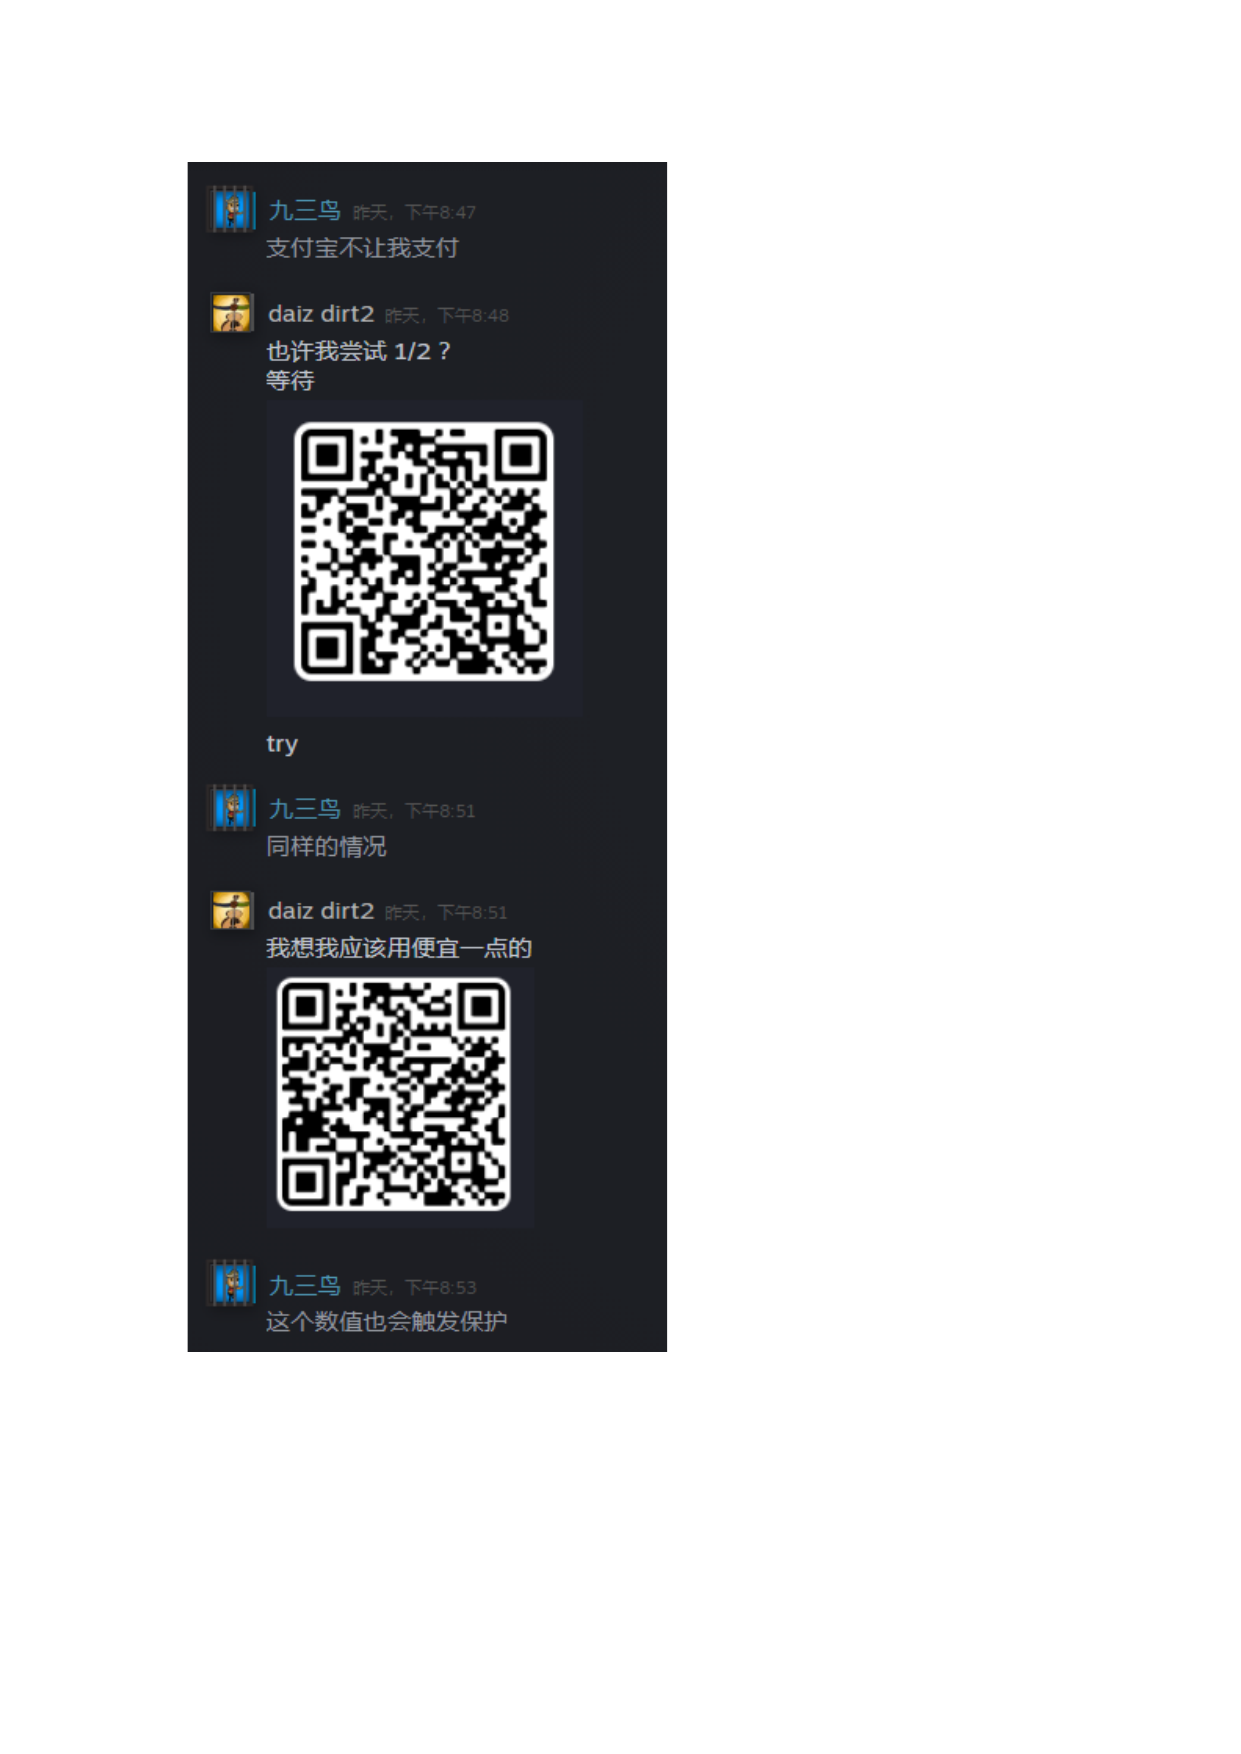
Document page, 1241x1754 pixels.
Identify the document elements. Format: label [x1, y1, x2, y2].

picture [187, 162, 668, 1352]
